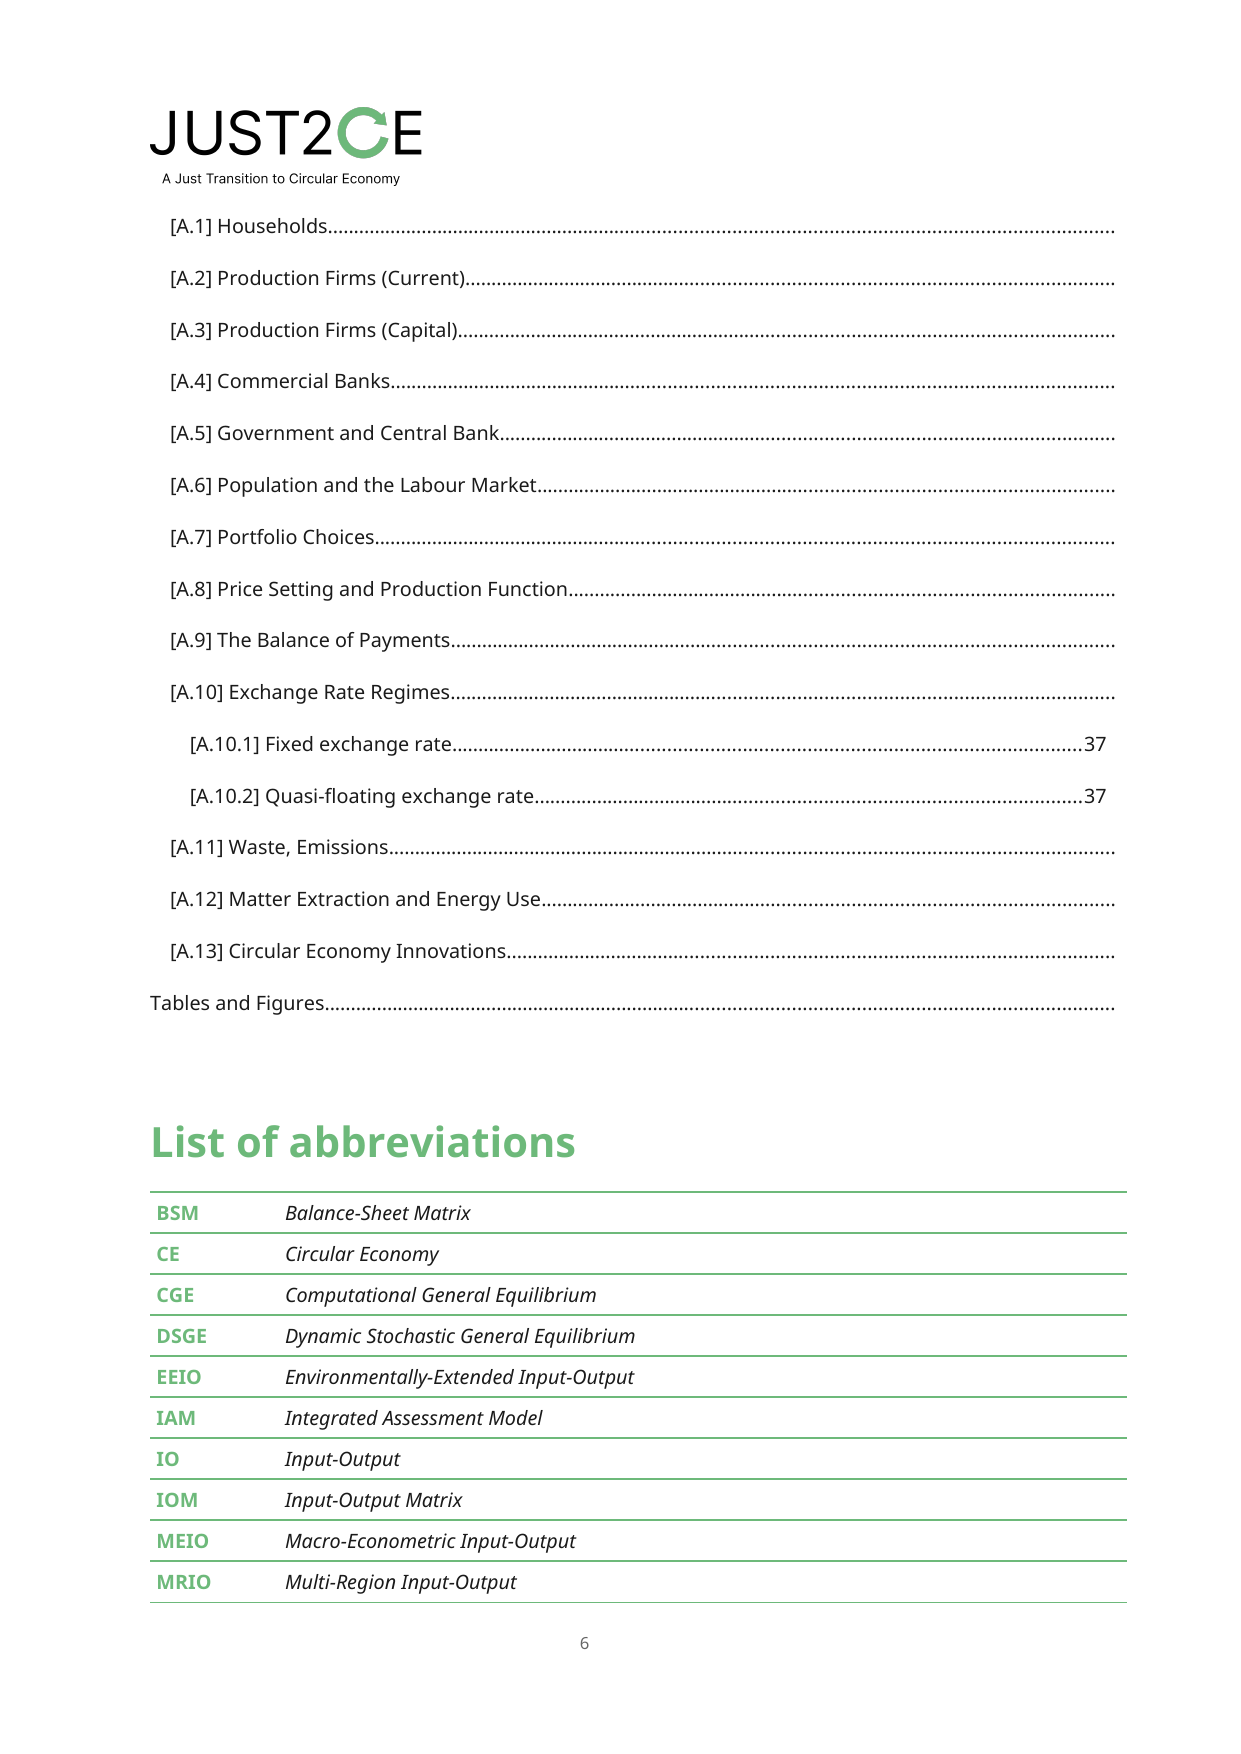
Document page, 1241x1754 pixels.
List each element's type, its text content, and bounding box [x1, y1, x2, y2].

table_cell MRIO [150, 1562, 278, 1601]
table_cell Dynamic Stochastic General Equilibrium [279, 1316, 1127, 1355]
table_cell IOM [150, 1480, 278, 1519]
text [A.3] Production Firms (Capital) 30 [170, 316, 1107, 343]
table_header BSM [150, 1193, 278, 1232]
text [A.1] Households 27 [170, 212, 1107, 239]
picture [150, 107, 422, 186]
table_cell IAM [150, 1398, 278, 1437]
table_cell Circular Economy [279, 1234, 1127, 1273]
table_cell CGE [150, 1275, 278, 1314]
text [A.12] Matter Extraction and Energy Use 39 [170, 885, 1107, 912]
table_cell Environmentally-Extended Input-Output [279, 1357, 1127, 1396]
text [A.5] Government and Central Bank 31 [170, 419, 1107, 446]
text Tables and Figures 43 [150, 989, 1107, 1016]
table_cell Input-Output [279, 1439, 1127, 1478]
text [A.2] Production Firms (Current) 28 [170, 264, 1107, 291]
table_cell Integrated Assessment Model [279, 1398, 1127, 1437]
table_cell Multi-Region Input-Output [279, 1562, 1127, 1601]
text [A.10] Exchange Rate Regimes 37 [170, 678, 1107, 705]
table_cell Computational General Equilibrium [279, 1275, 1127, 1314]
table_cell EEIO [150, 1357, 278, 1396]
text [A.11] Waste, Emissions 38 [170, 834, 1107, 861]
text [A.8] Price Setting and Production Function 35 [170, 575, 1107, 602]
text [A.10.1] Fixed exchange rate 37 [189, 730, 1107, 757]
text [A.9] The Balance of Payments 36 [170, 627, 1107, 653]
text [A.4] Commercial Banks 31 [170, 368, 1107, 395]
text [A.6] Population and the Labour Market 33 [170, 471, 1107, 498]
subtitle List of abbreviations [150, 1113, 1107, 1170]
table_cell MEIO [150, 1521, 278, 1560]
table_cell CE [150, 1234, 278, 1273]
text [A.7] Portfolio Choices 34 [170, 523, 1107, 550]
text [A.10.2] Quasi-floating exchange rate 37 [189, 782, 1107, 809]
table_header Balance-Sheet Matrix [279, 1193, 1127, 1232]
table_cell Macro-Econometric Input-Output [279, 1521, 1127, 1560]
table_cell Input-Output Matrix [279, 1480, 1127, 1519]
table_cell IO [150, 1439, 278, 1478]
text [A.13] Circular Economy Innovations 40 [170, 937, 1107, 964]
table_cell DSGE [150, 1316, 278, 1355]
